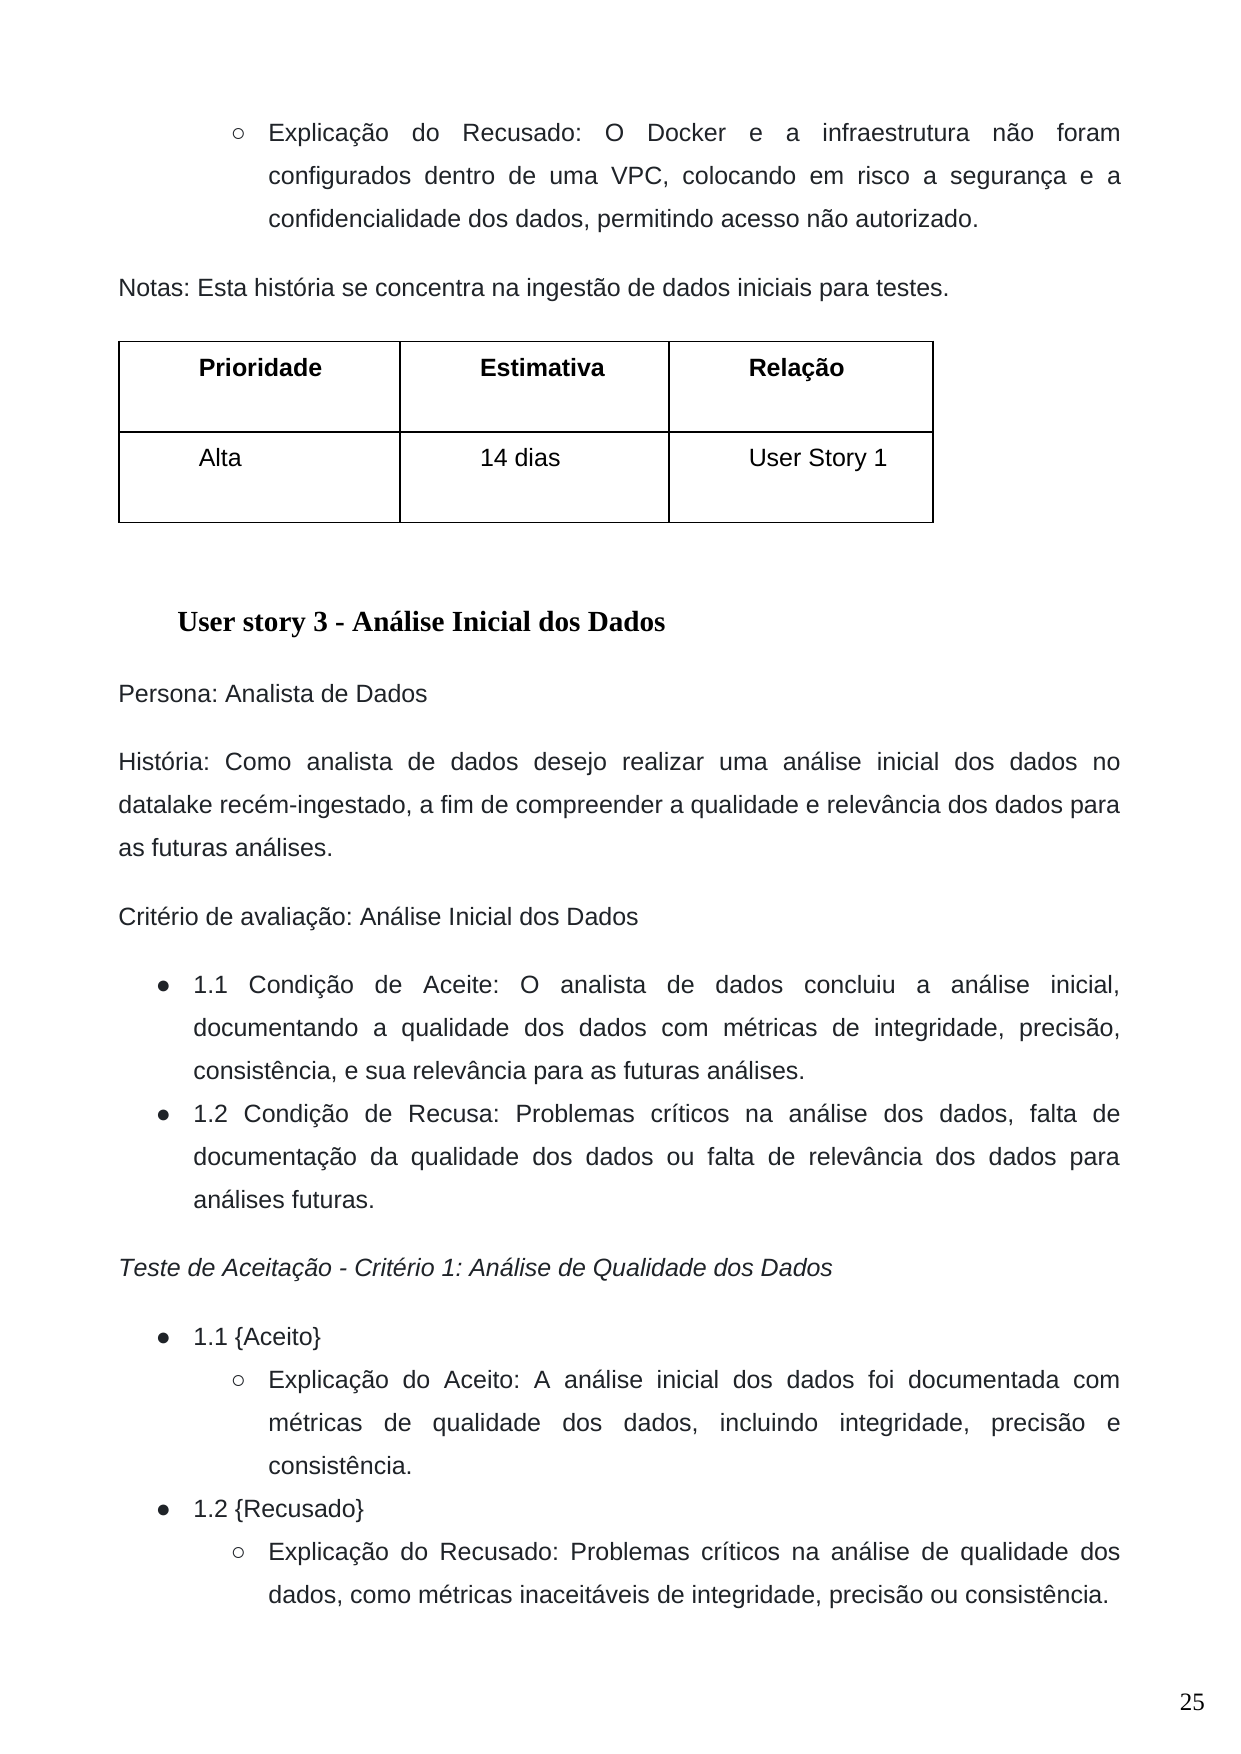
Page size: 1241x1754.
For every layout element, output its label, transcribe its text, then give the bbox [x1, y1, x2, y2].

list Explicação do Recusado: O Docker e a infraestrutura não foram configurados dentro de uma VPC, colocando em risco a segurança e a confidencialidade dos dados, permitindo acesso não autorizado. [231, 118, 1122, 233]
table_cell User Story 1 [670, 433, 932, 521]
list 1.1 {Aceito} [156, 1321, 1122, 1350]
list 1.2 Condição de Recusa: Problemas críticos na análise dos dados, falta de documentação da qualidade dos dados ou falta de relevância dos dados para análises futuras. [156, 1099, 1122, 1214]
text Persona: Analista de Dados [118, 679, 1122, 708]
list Explicação do Recusado: Problemas críticos na análise de qualidade dos dados, como métricas inaceitáveis de integridade, precisão ou consistência. [231, 1537, 1122, 1609]
table_cell Alta [120, 433, 399, 521]
list Explicação do Aceito: A análise inicial dos dados foi documentada com métricas de qualidade dos dados, incluindo integridade, precisão e consistência. [231, 1364, 1122, 1479]
table_cell 14 dias [401, 433, 668, 521]
text User story 3 - Análise Inicial dos Dados [118, 604, 1122, 637]
table_header Prioridade [120, 342, 399, 431]
text Notas: Esta história se concentra na ingestão de dados iniciais para testes. [118, 272, 1122, 301]
table_header Estimativa [401, 342, 668, 431]
text História: Como analista de dados desejo realizar uma análise inicial dos dados no datalake recém-ingestado, a fim de compreender a qualidade e relevância dos dados para as futuras análises. [118, 747, 1122, 862]
table_header Relação [670, 342, 932, 431]
text Critério de avaliação: Análise Inicial dos Dados [118, 901, 1122, 930]
list 1.2 {Recusado} [156, 1494, 1122, 1523]
text Teste de Aceitação - Critério 1: Análise de Qualidade dos Dados [118, 1253, 1122, 1282]
list 1.1 Condição de Aceite: O analista de dados concluiu a análise inicial, documentando a qualidade dos dados com métricas de integridade, precisão, consistência, e sua relevância para as futuras análises. [156, 969, 1122, 1084]
